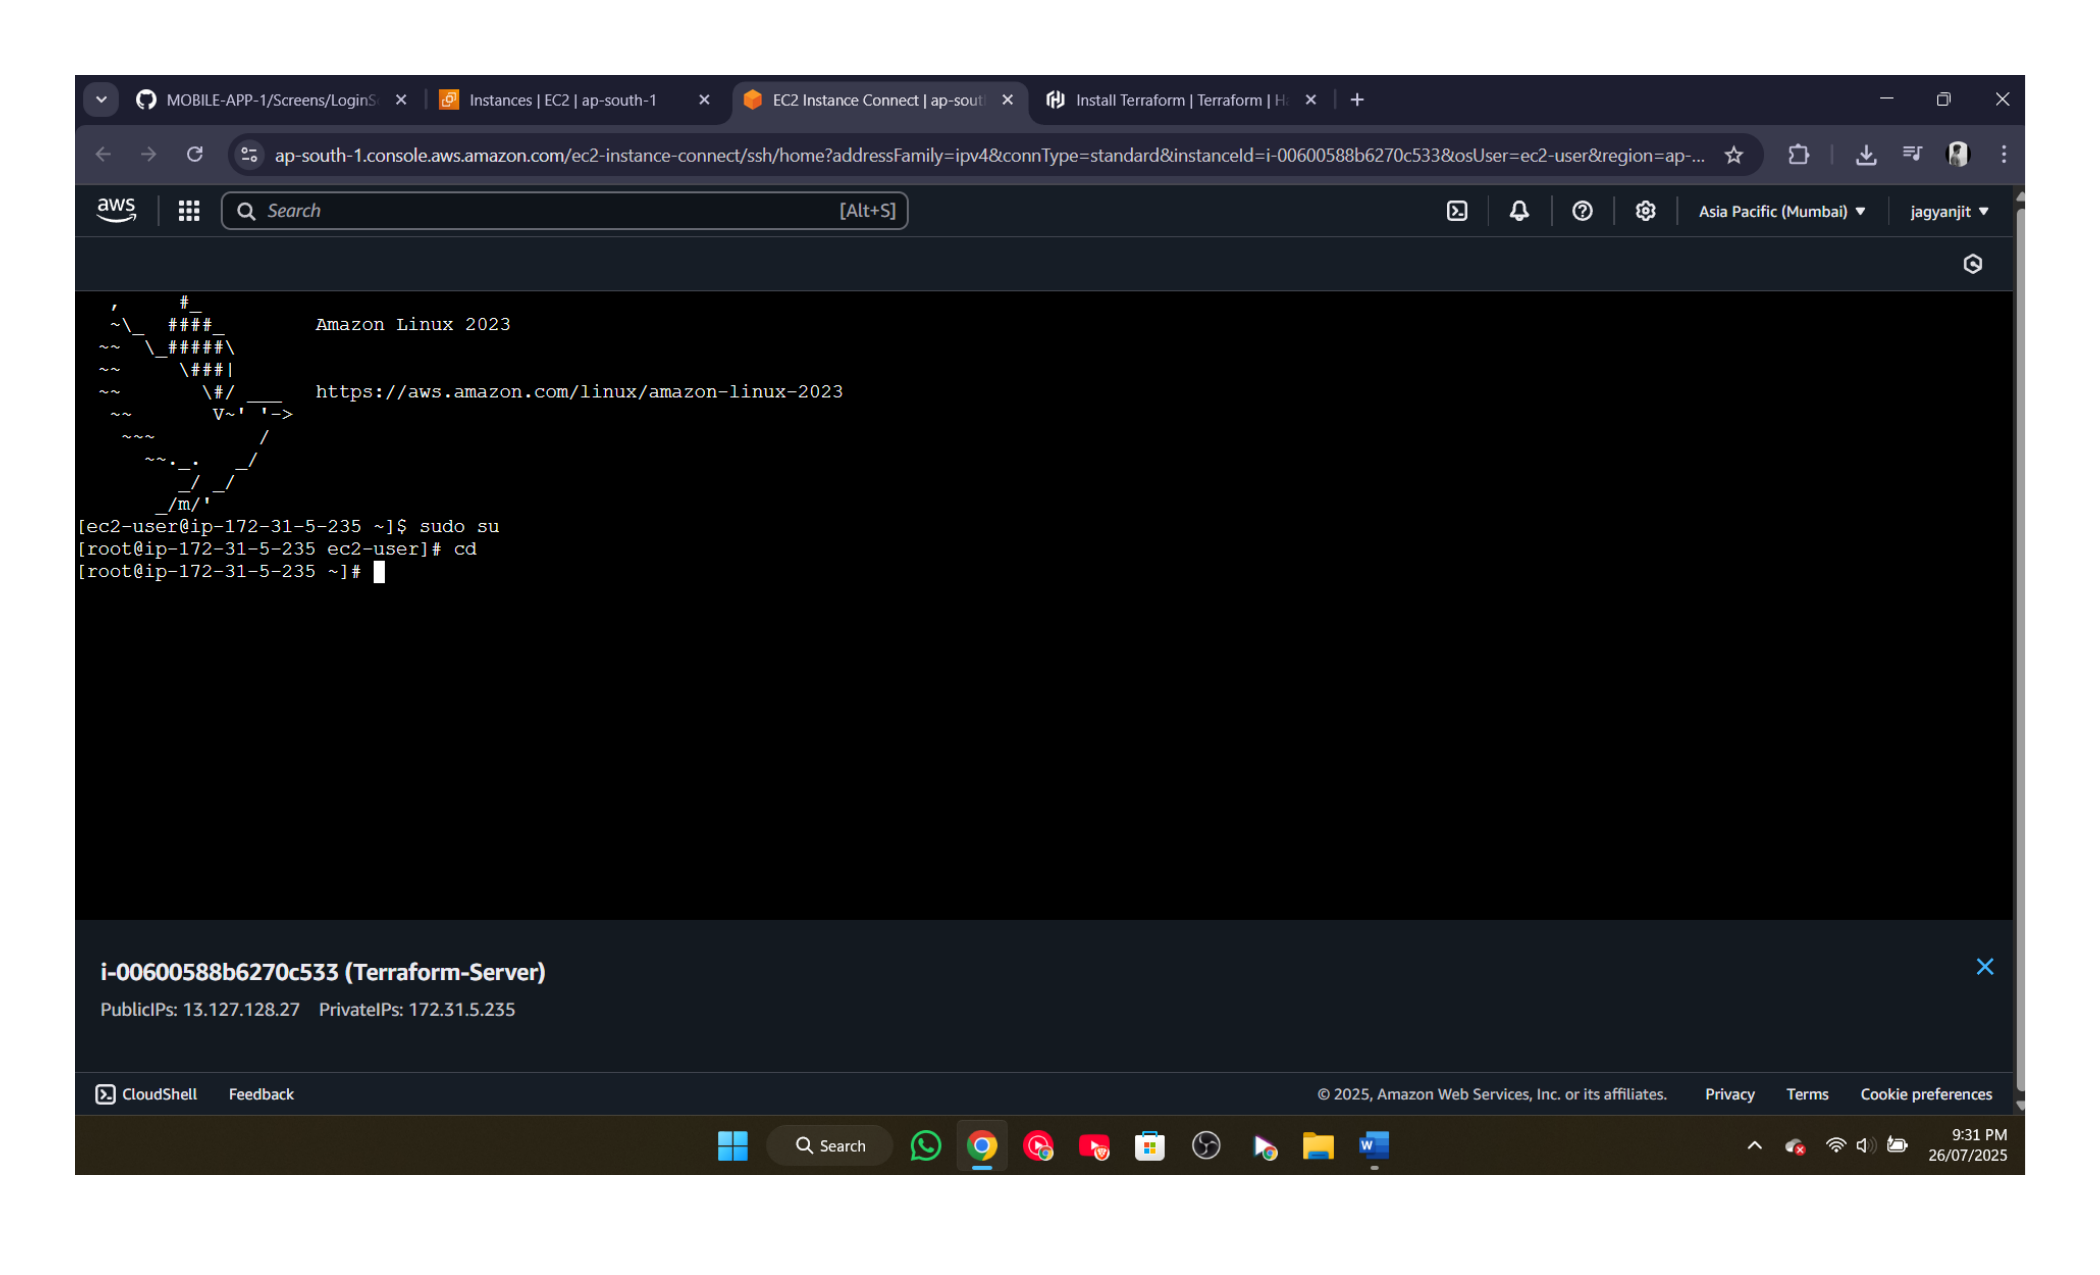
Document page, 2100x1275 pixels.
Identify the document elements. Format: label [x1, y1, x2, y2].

picture [75, 75, 2026, 1175]
